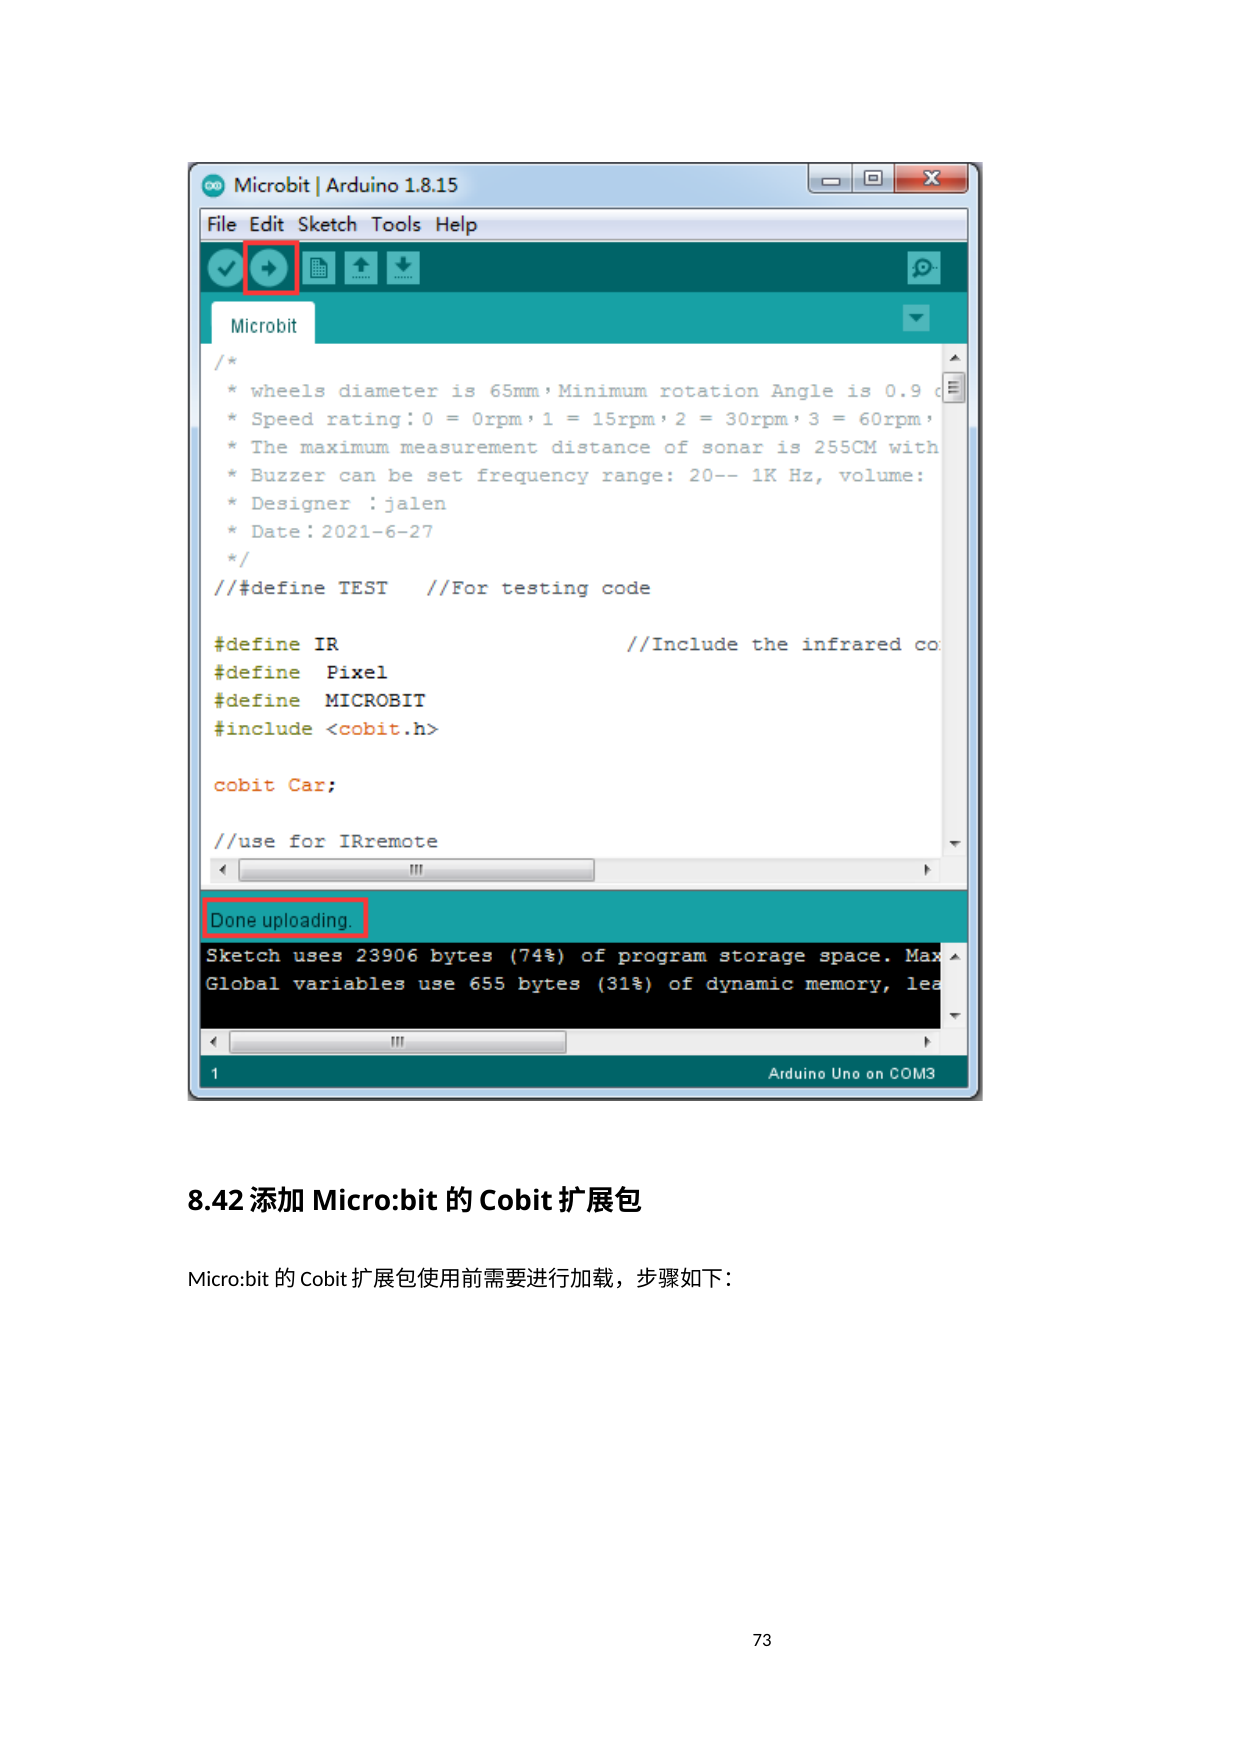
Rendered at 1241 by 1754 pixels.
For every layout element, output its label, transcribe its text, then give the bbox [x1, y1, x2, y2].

picture [187, 162, 983, 1101]
text Micro:bit 的Cobit扩展包使用前需要进行加载，步骤如下： [187, 1260, 1053, 1293]
subtitle 8.42添加Micro:bit 的Cobit扩展包 [187, 1166, 1053, 1231]
